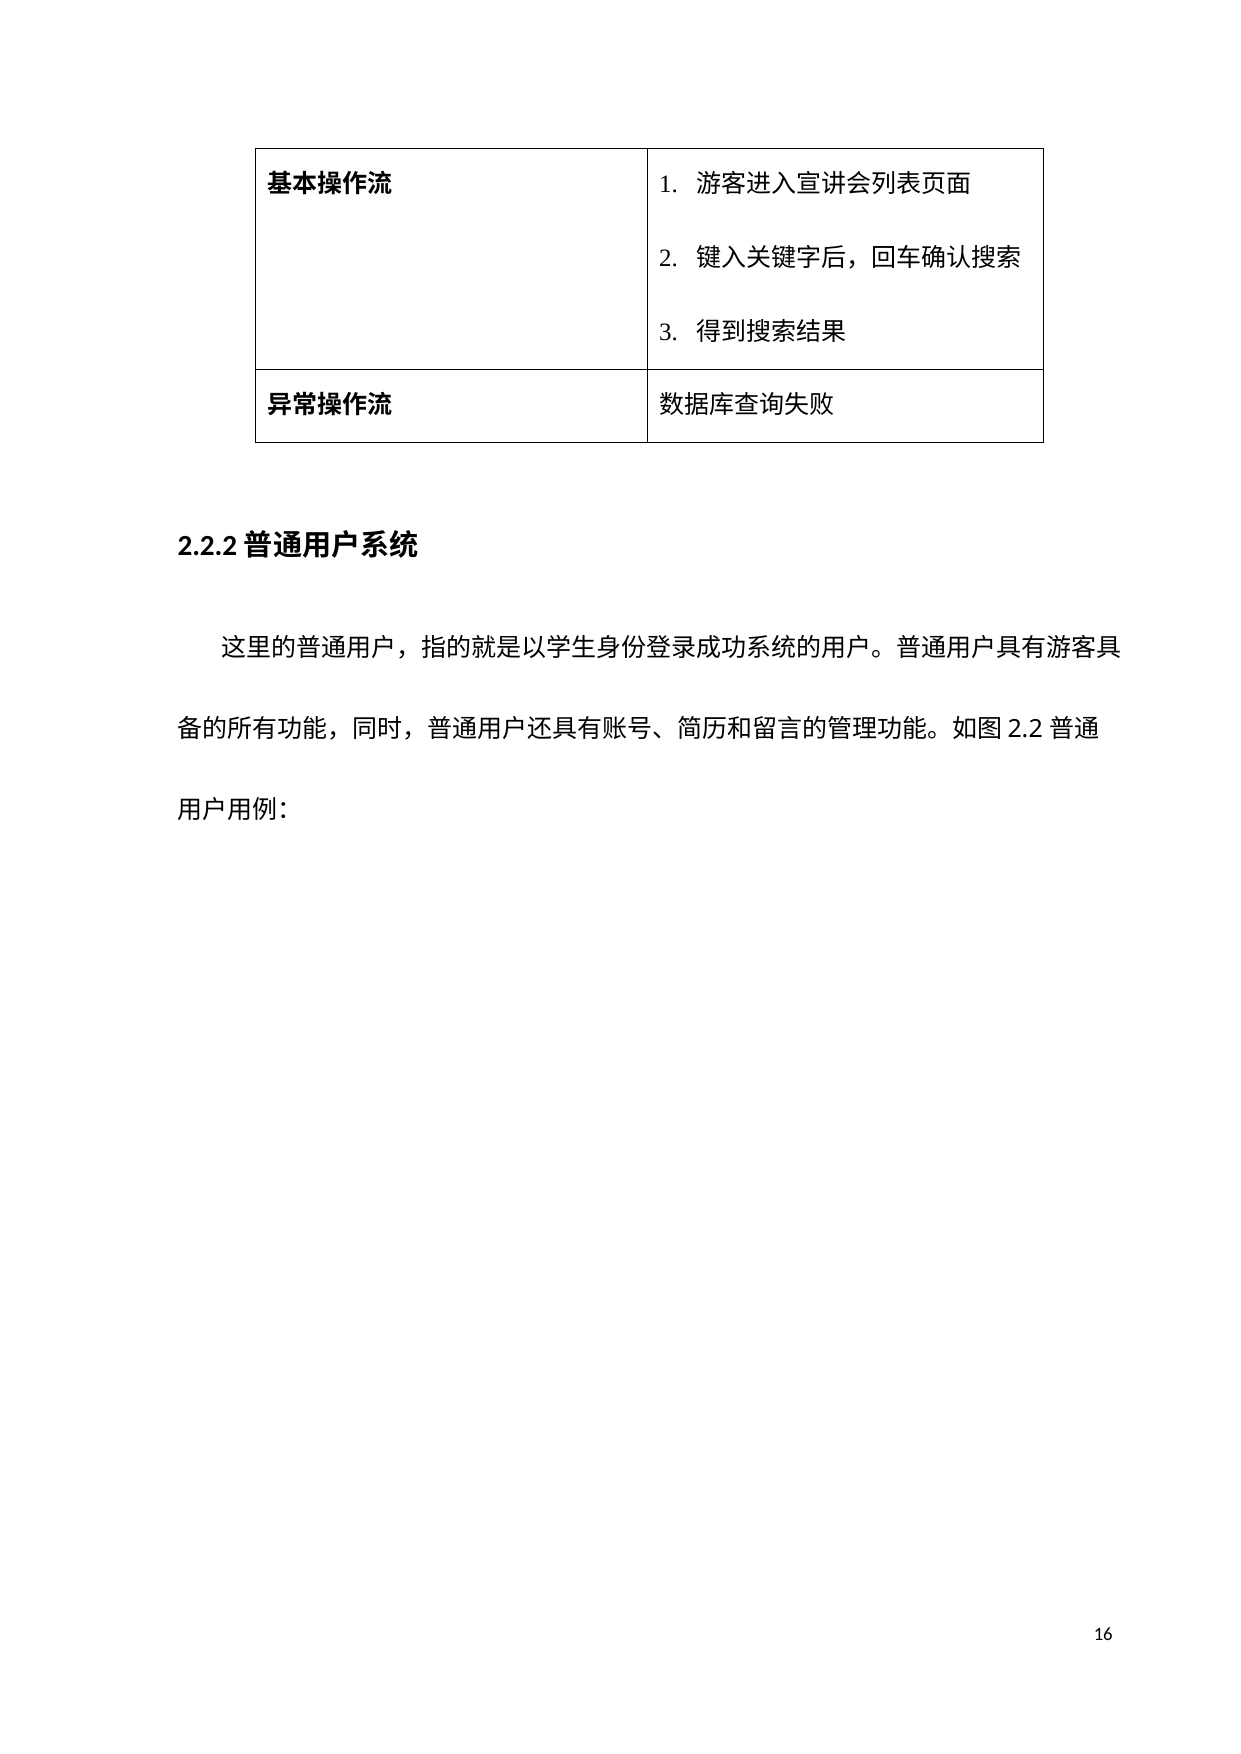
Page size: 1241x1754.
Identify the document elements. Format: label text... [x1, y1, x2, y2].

subtitle 普通用户系统 [177, 510, 1122, 575]
table_cell 异常操作流 [256, 370, 647, 442]
table_cell 基本操作流 [256, 149, 647, 369]
table_cell 数据库查询失败 [648, 370, 1043, 442]
text 这里的普通用户，指的就是以学生身份登录成功系统的用户。普通用户具有游客具备的所有功能，同时，普通用户还具有账号、简历和留言的管理功能。如图2.2 普通用户用例： [177, 613, 1122, 840]
table_cell 游客进入宣讲会列表页面 键入关键字后，回车确认搜索 得到搜索结果 [648, 149, 1043, 369]
